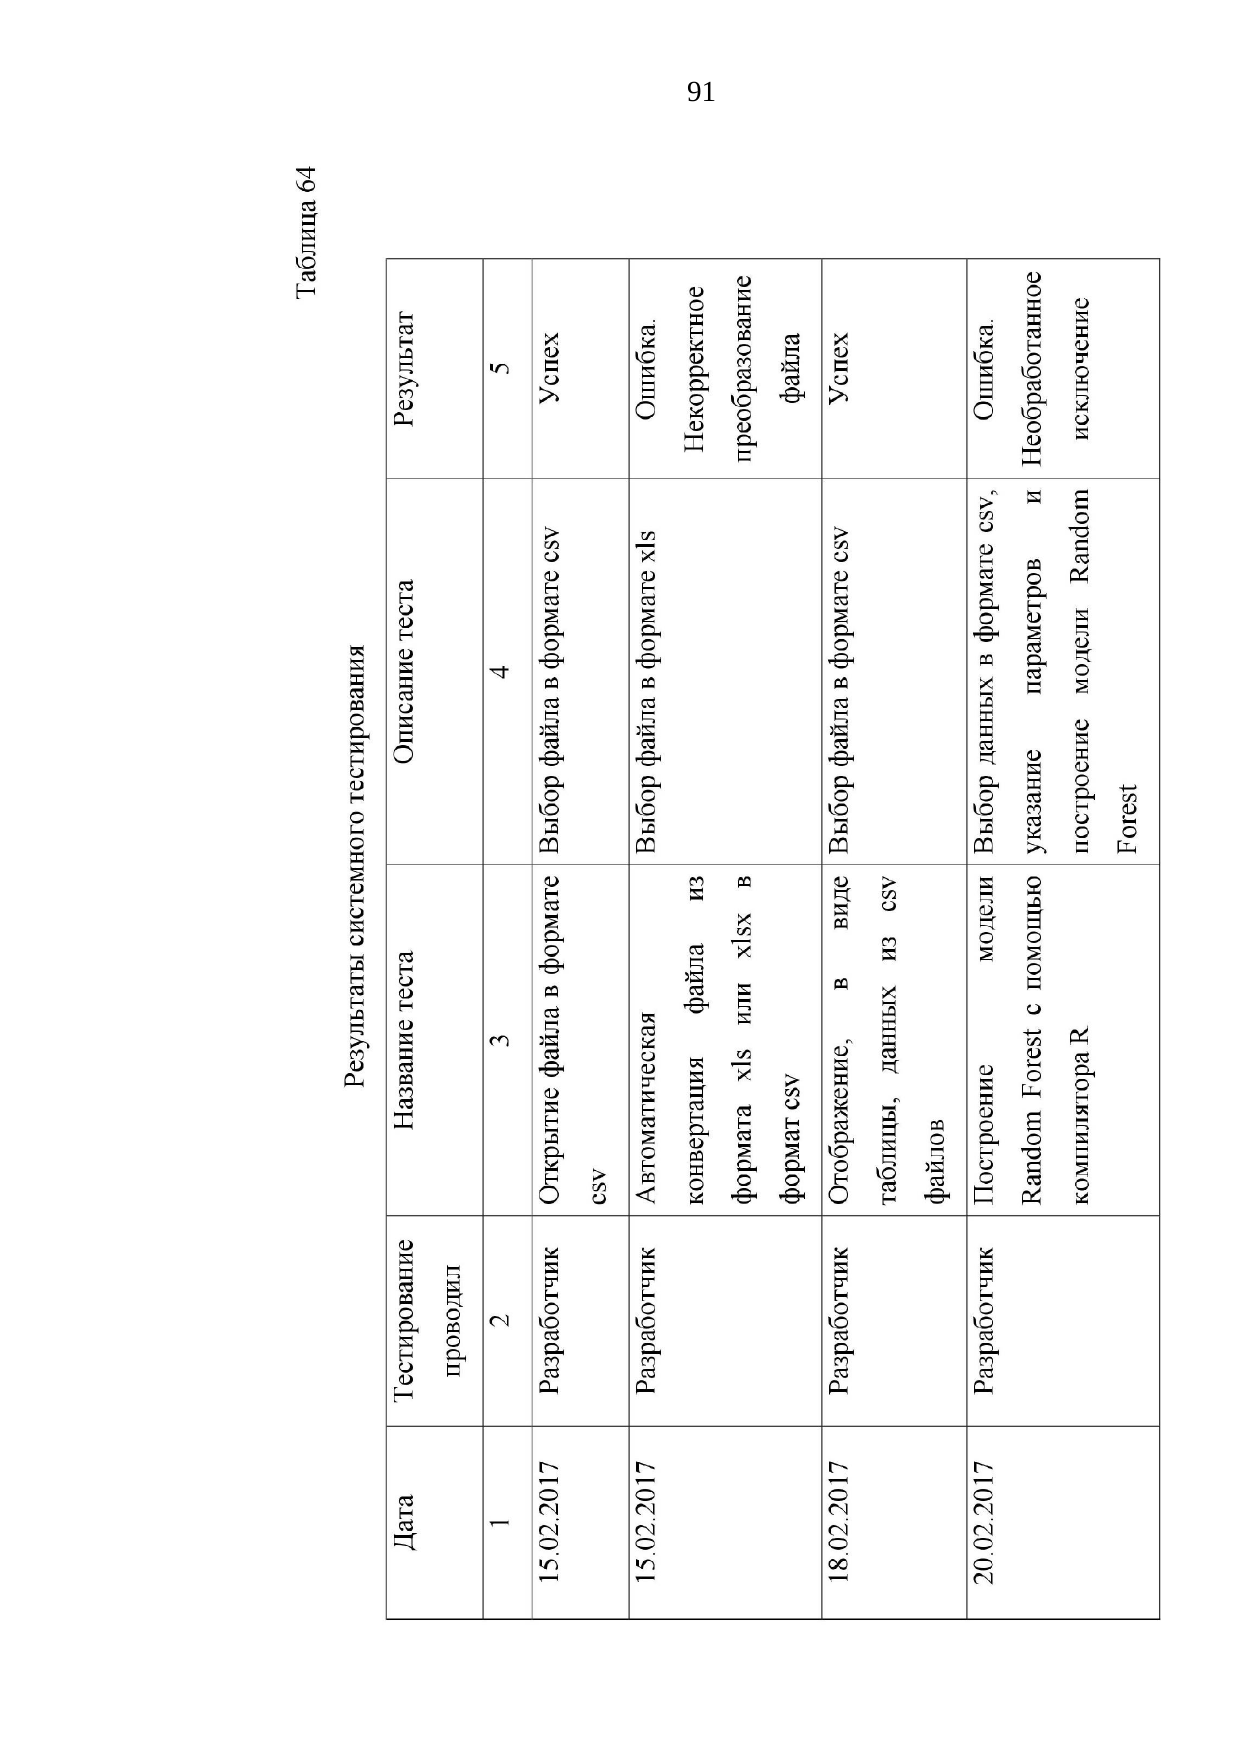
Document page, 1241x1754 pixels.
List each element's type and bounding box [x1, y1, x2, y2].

picture [177, 140, 1187, 1645]
